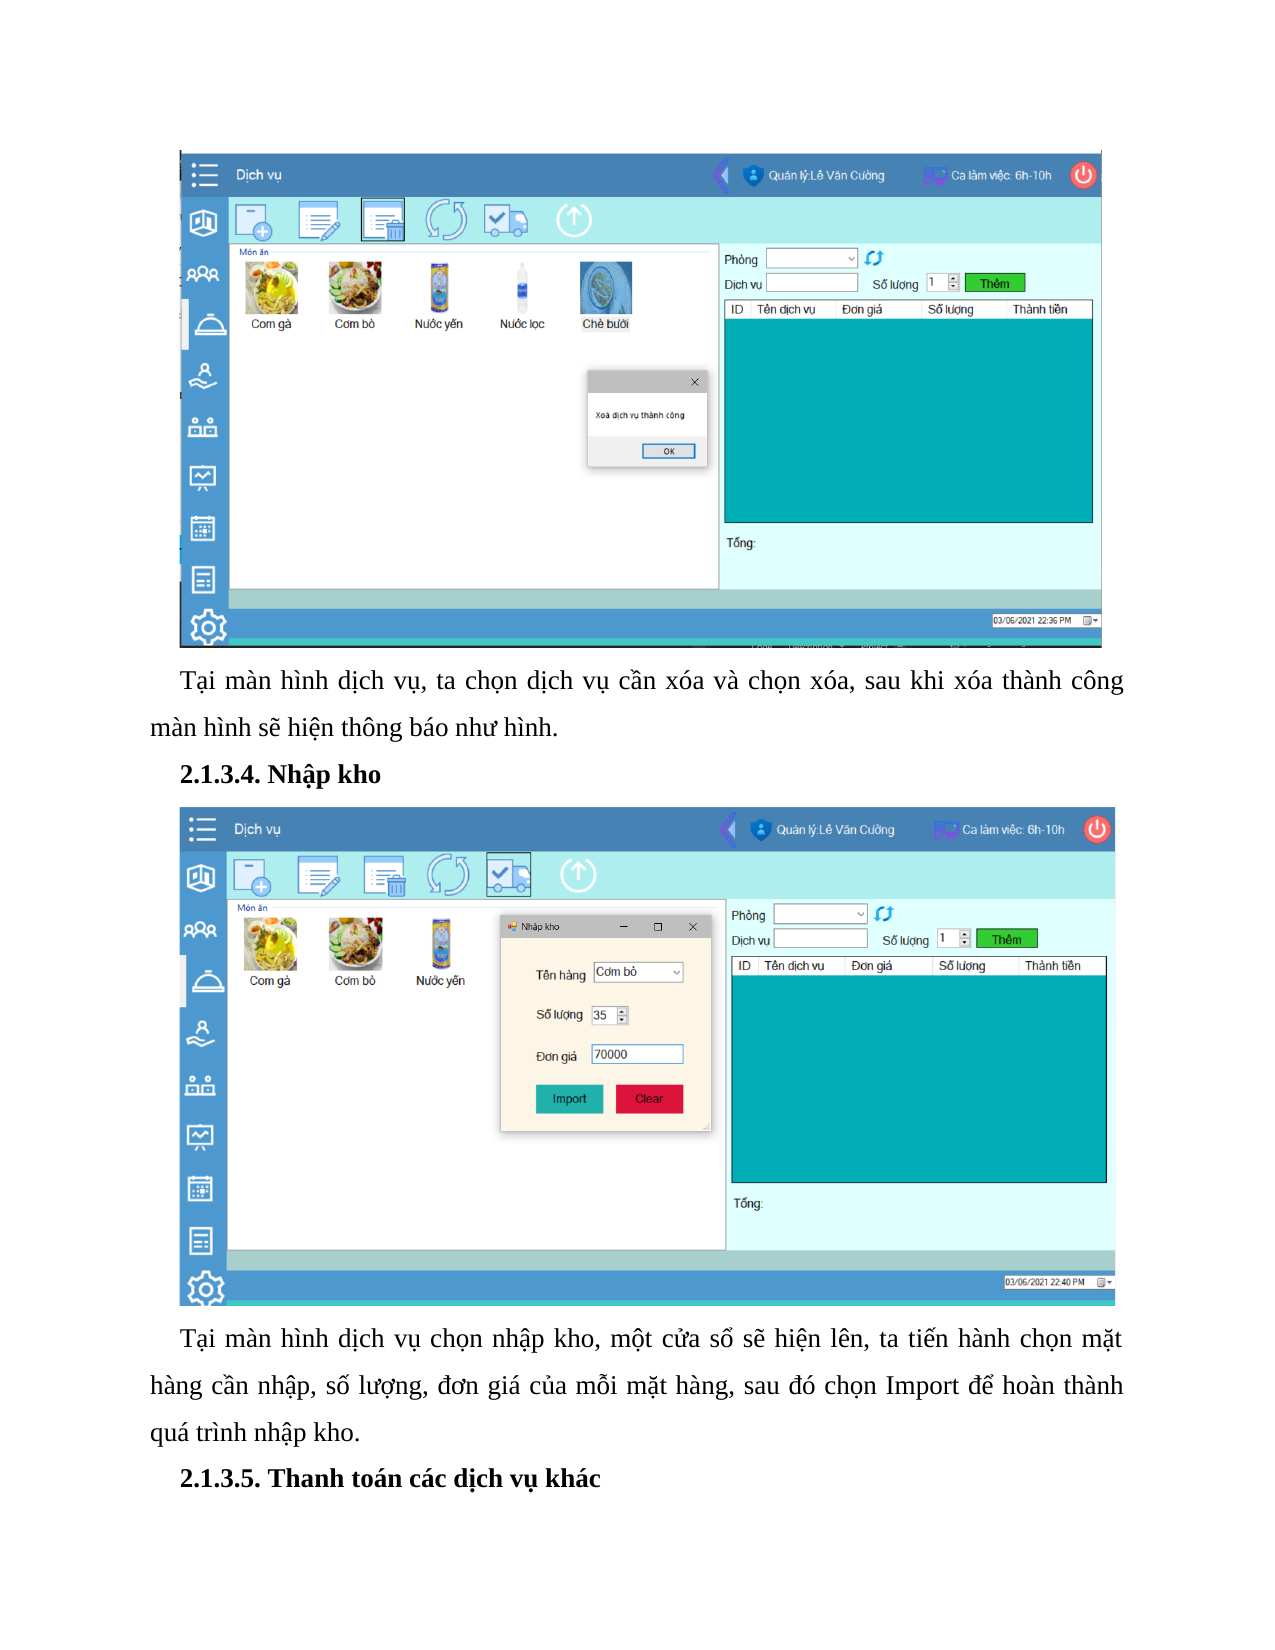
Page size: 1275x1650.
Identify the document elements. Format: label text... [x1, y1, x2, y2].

picture [179, 804, 1116, 1306]
list 2.1.3.5. Thanh toán các dịch vụ khác [179, 1462, 1125, 1493]
list 2.1.3.4. Nhập kho [179, 758, 1125, 789]
text Tại màn hình dịch vụ chọn nhập kho, một cửa sổ sẽ hiện lên, ta tiến hành chọn mặt hàng cần nhập, số lượng, đơn giá của mỗi mặt hàng, sau đó chọn Import để hoàn thành quá trình nhập kho. [150, 1322, 1125, 1447]
picture [179, 150, 1102, 648]
list Tại màn hình dịch vụ, ta chọn dịch vụ cần xóa và chọn xóa, sau khi xóa thành công màn hình sẽ hiện thông báo như hình. [150, 664, 1125, 742]
